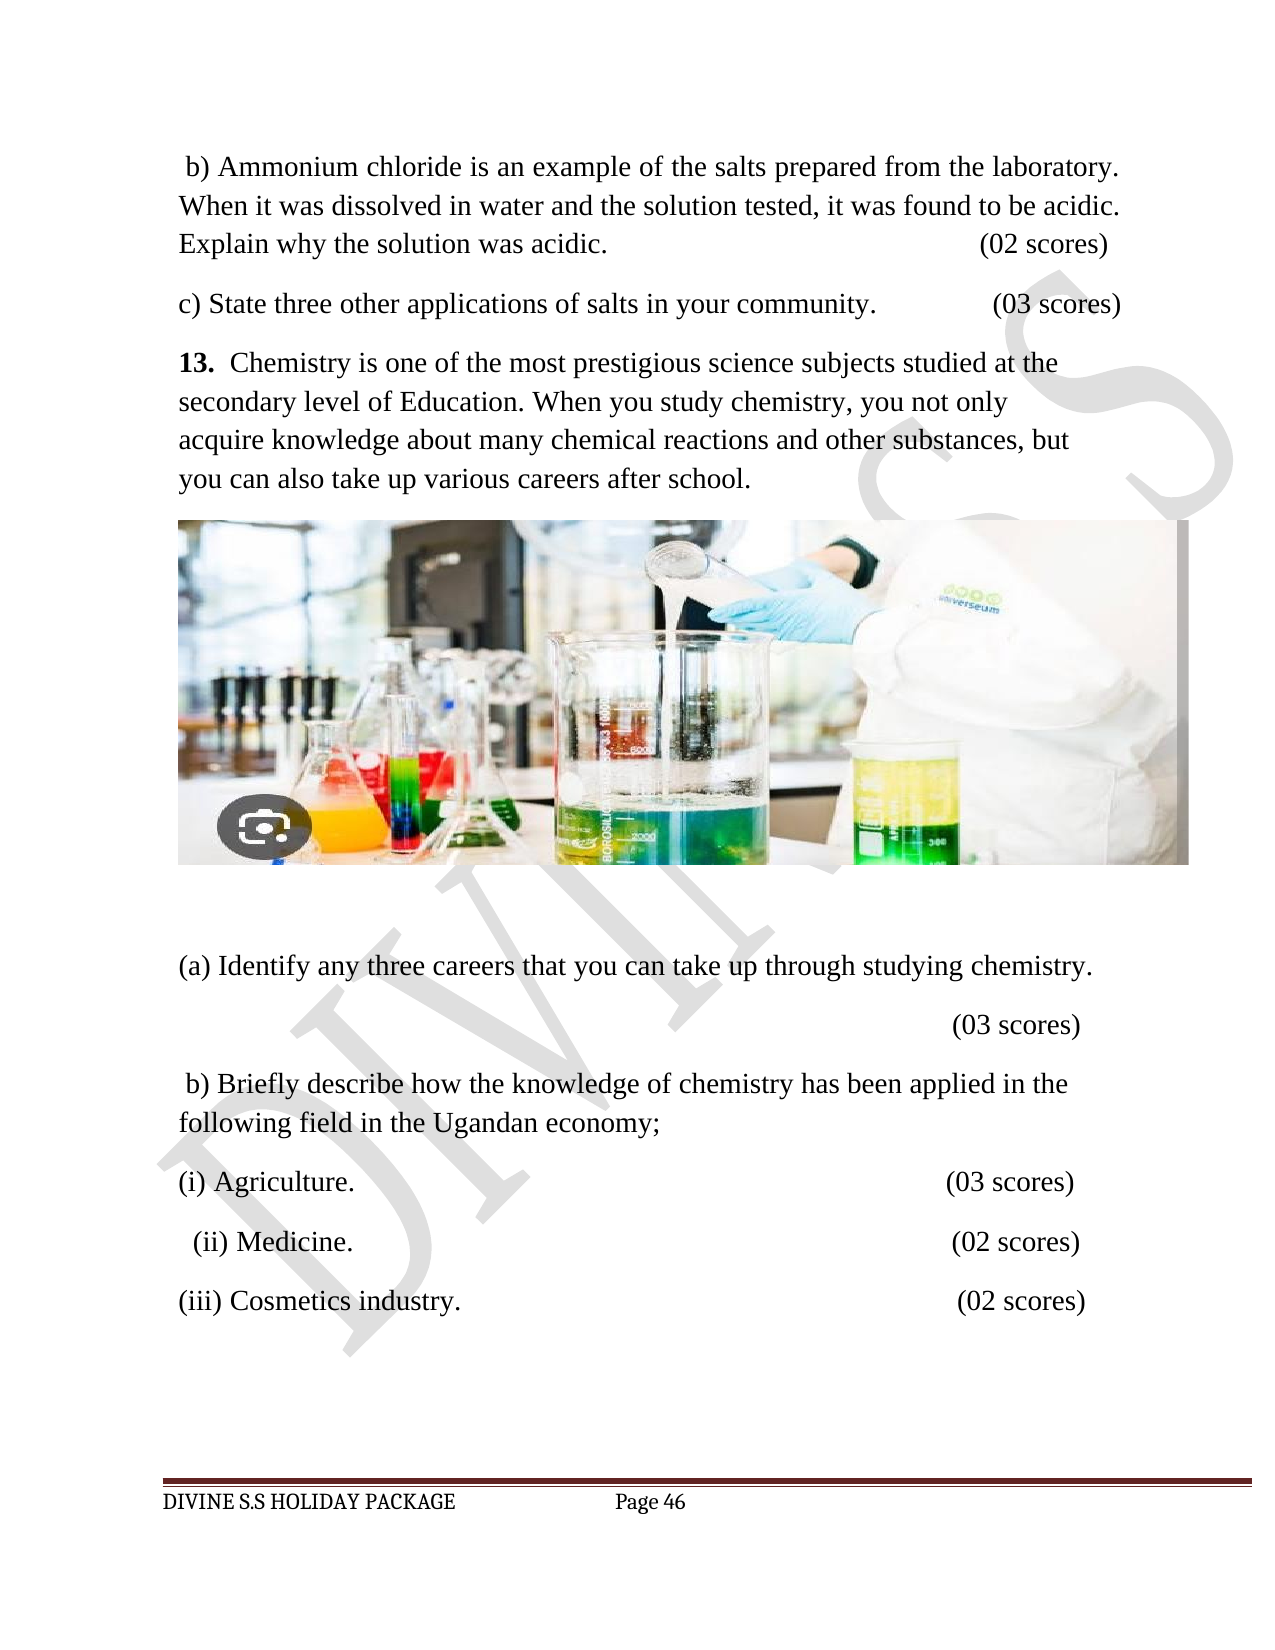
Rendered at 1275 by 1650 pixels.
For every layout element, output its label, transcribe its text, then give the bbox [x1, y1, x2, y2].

text (03 scores) [162, 1007, 1081, 1040]
list Cosmetics industry. (02 scores) [178, 1283, 1252, 1317]
text (a) Identify any three careers that you can take up through studying chemistry. [178, 948, 1252, 981]
list State three other applications of salts in your community. (03 scores) [178, 286, 1252, 319]
list Medicine. (02 scores) [193, 1224, 1252, 1257]
text b) Briefly describe how the knowledge of chemistry has been applied in the following field in the Ugandan economy; [178, 1066, 1070, 1138]
list Ammonium chloride is an example of the salts prepared from the laboratory. When it was dissolved in water and the solution tested, it was found to be acidic. Explain why the solution was acidic. (02 scores) [178, 149, 1121, 260]
list Agriculture. (03 scores) [178, 1164, 1252, 1198]
picture [178, 520, 1189, 865]
list Chemistry is one of the most prestigious science subjects studied at the secondary level of Education. When you study chemistry, you not only acquire knowledge about many chemical reactions and other substances, but you can also take up various careers after school. [178, 345, 1101, 494]
